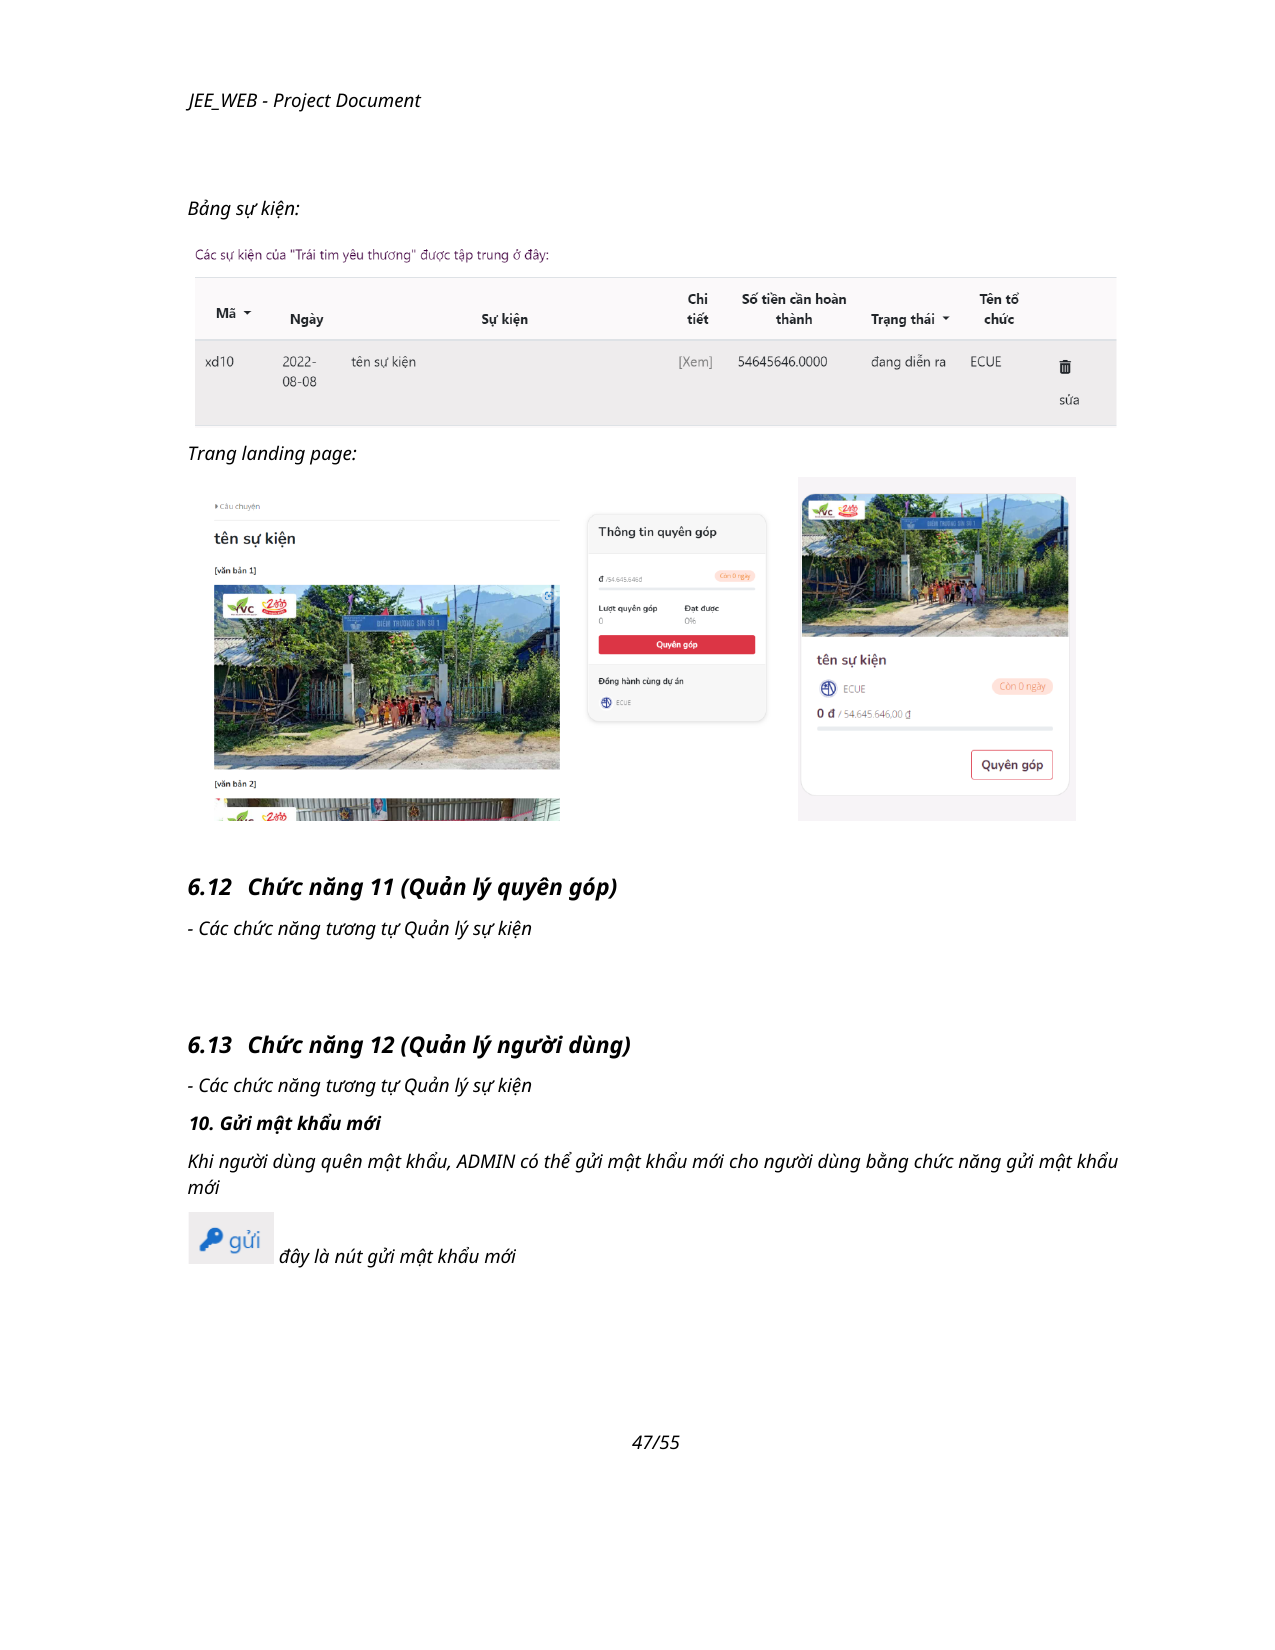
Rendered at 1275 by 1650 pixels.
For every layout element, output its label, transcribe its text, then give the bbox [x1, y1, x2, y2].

list Chức năng 12 (Quản lý người dùng) [187, 1029, 1125, 1060]
list Gửi mật khẩu mới [188, 1111, 1125, 1136]
list Chức năng 11 (Quản lý quyên góp) [187, 871, 1125, 902]
list - Các chức năng tương tự Quản lý sự kiện [187, 1073, 1125, 1098]
list Trang landing page: [187, 440, 1125, 465]
list Bảng sự kiện: [187, 195, 1125, 221]
picture [187, 233, 1125, 428]
list Khi người dùng quên mật khẩu, ADMIN có thể gửi mật khẩu mới cho người dùng bằng chức năng gửi mật khẩu mới [187, 1149, 1125, 1200]
list - Các chức năng tương tự Quản lý sự kiện [187, 915, 1125, 940]
picture [188, 1212, 274, 1264]
picture [187, 477, 1076, 821]
list đây là nút gửi mật khẩu mới [188, 1212, 1125, 1269]
